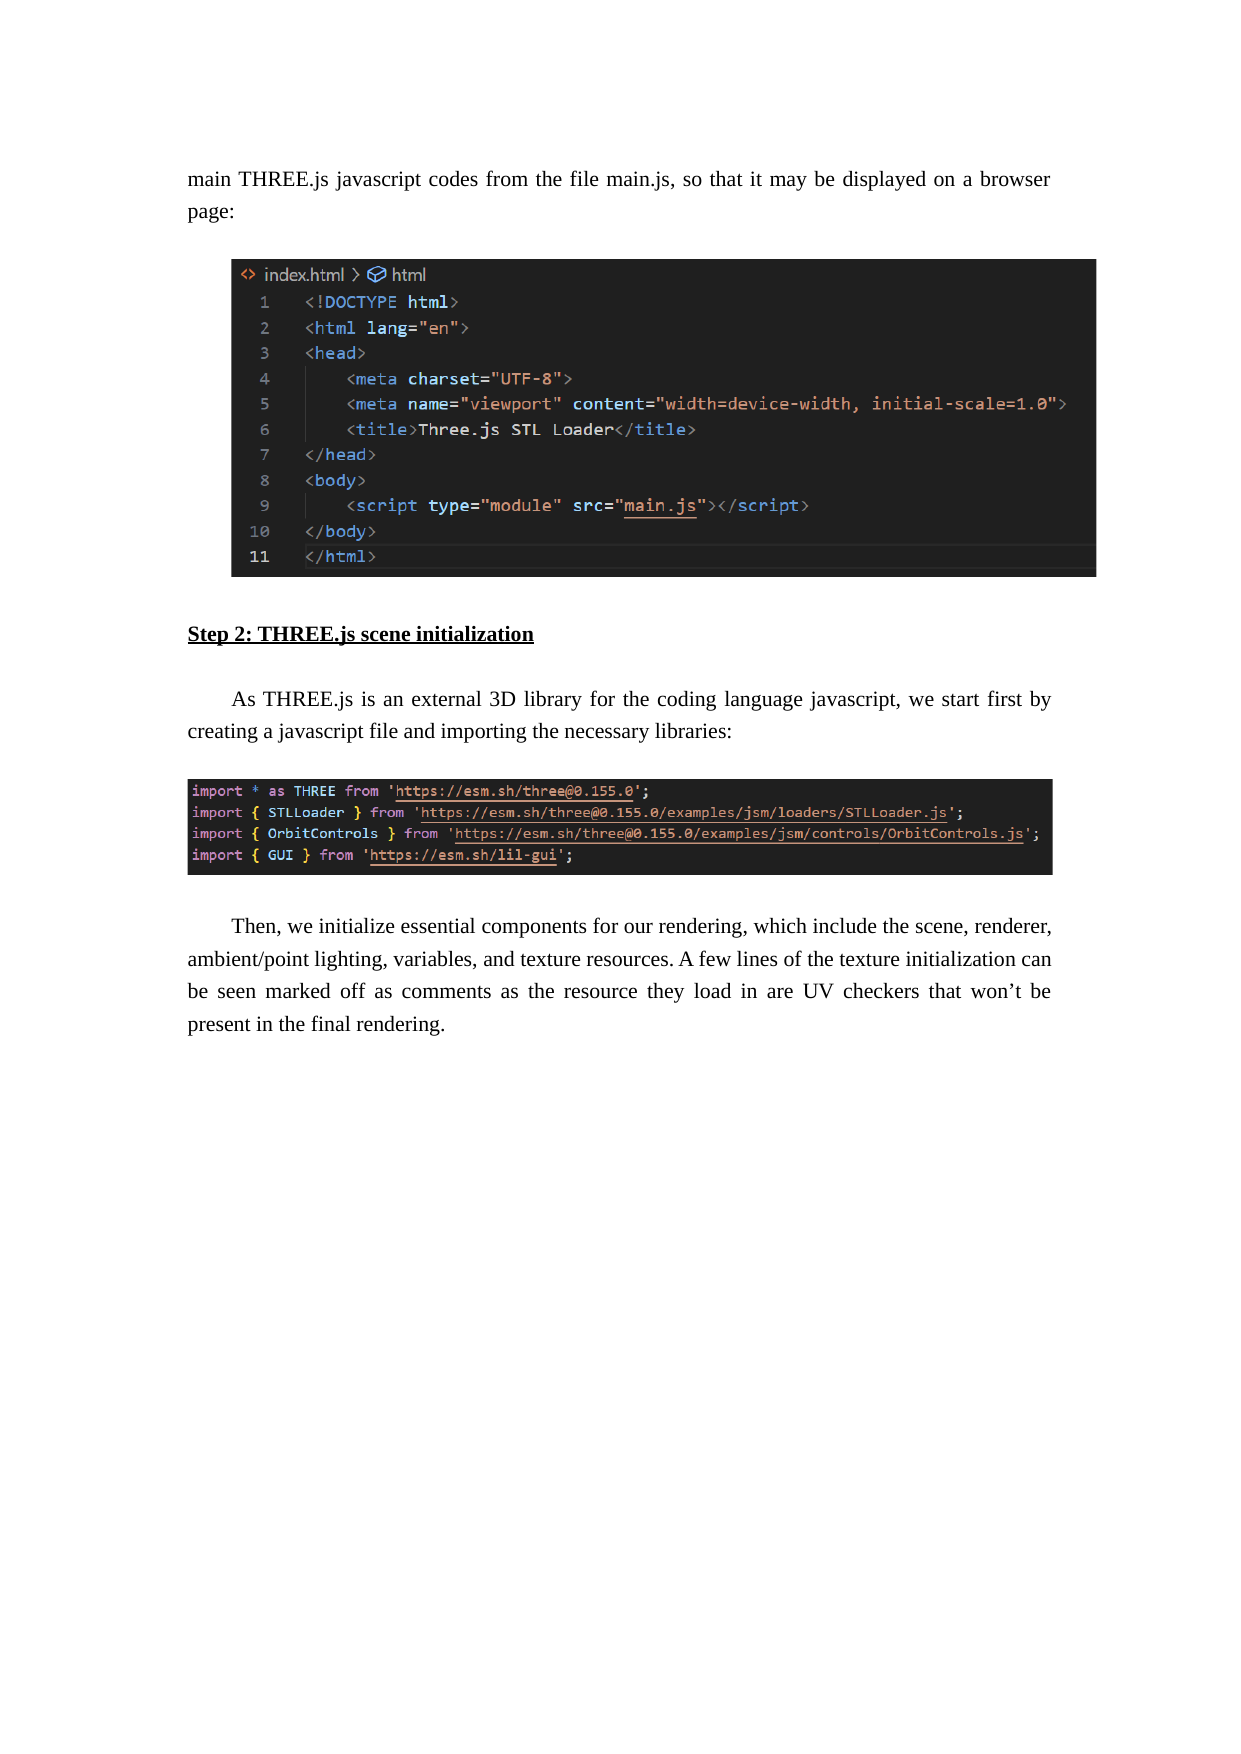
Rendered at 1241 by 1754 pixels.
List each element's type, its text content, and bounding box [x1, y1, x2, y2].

picture [187, 779, 1053, 875]
text Then, we initialize essential components for our rendering, which include the scene, renderer, ambient/point lighting, variables, and texture resources. A few lines of the texture initialization can be seen marked off as comments as the resource they load in are UV checkers that won’t be present in the final rendering. [187, 909, 1053, 1039]
picture [231, 259, 1097, 577]
text Step 2: THREE.js scene initialization [187, 617, 1053, 649]
text As THREE.js is an external 3D library for the coding language javascript, we start first by creating a javascript file and importing the necessary libraries: [187, 682, 1053, 747]
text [187, 162, 1053, 227]
